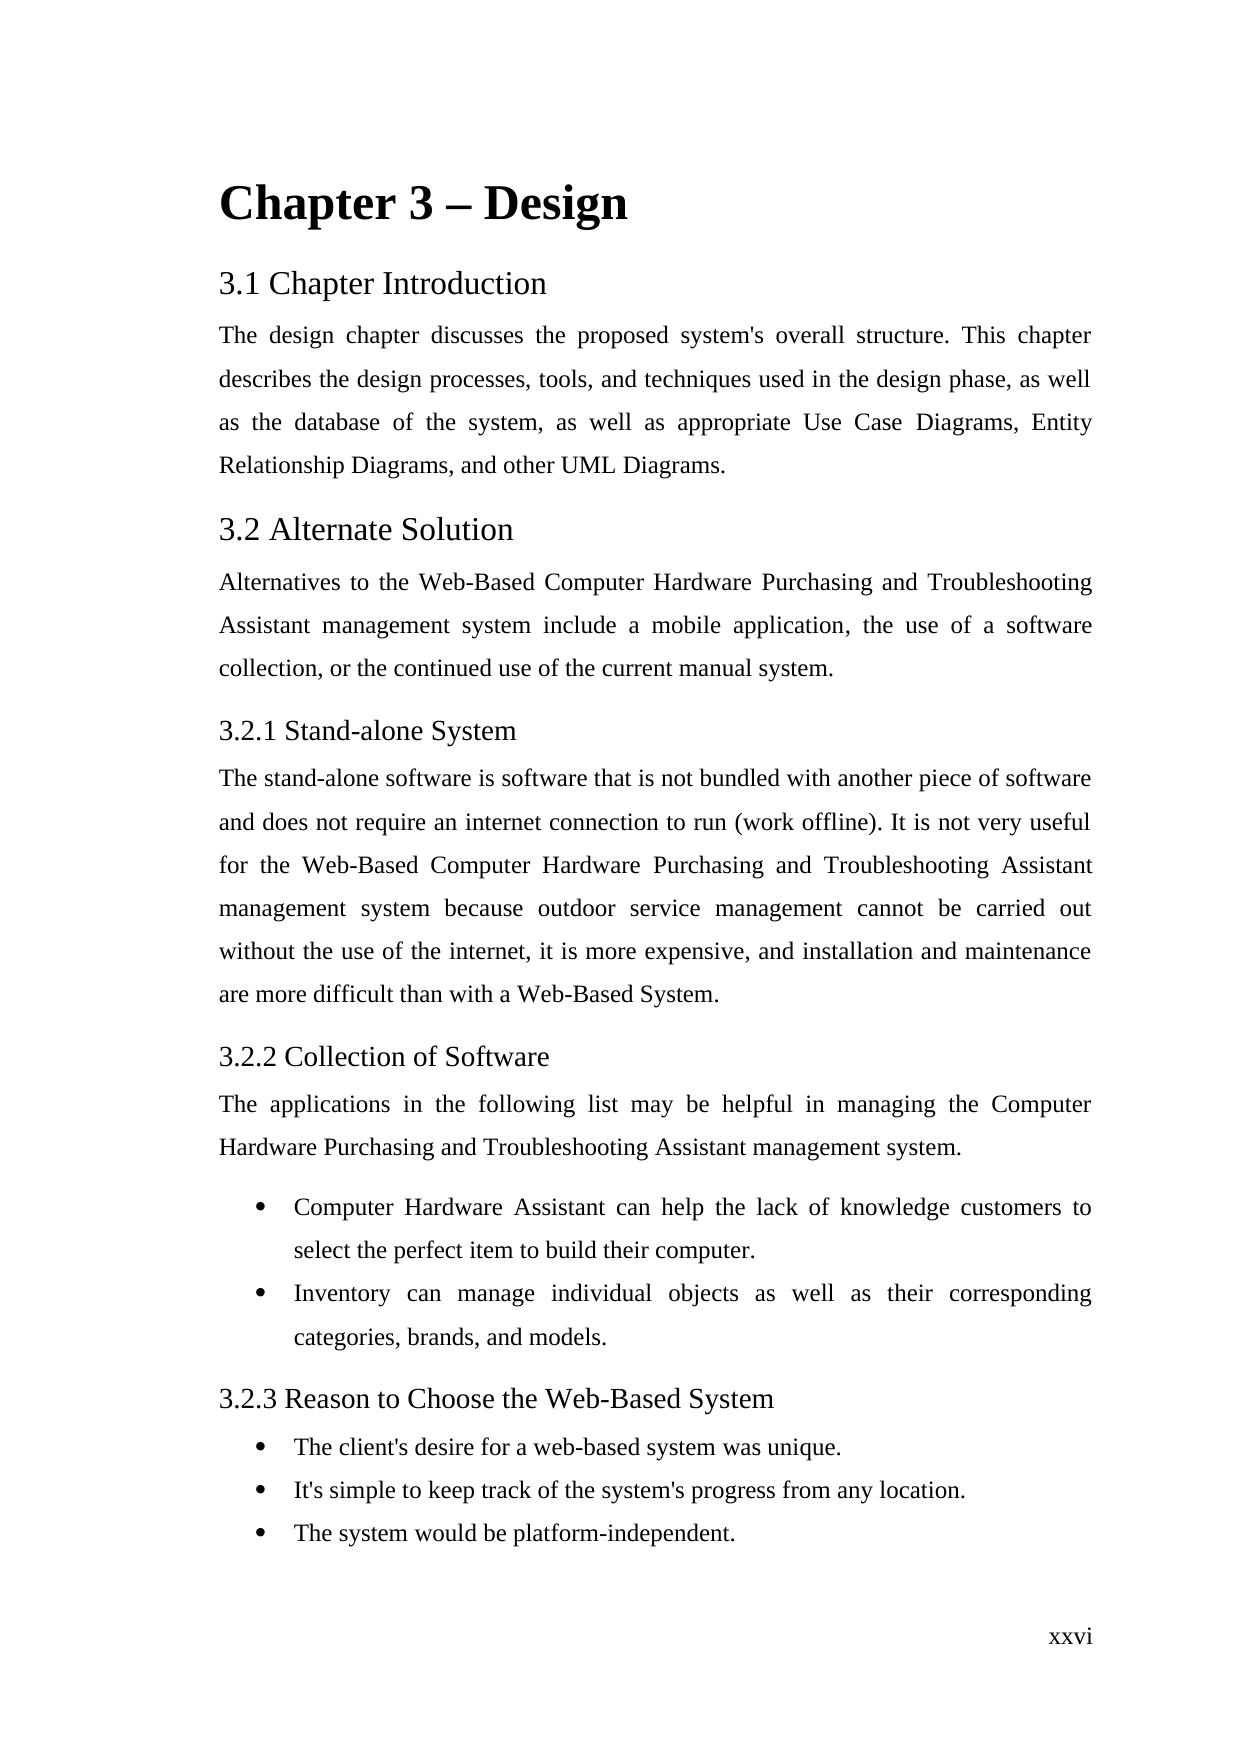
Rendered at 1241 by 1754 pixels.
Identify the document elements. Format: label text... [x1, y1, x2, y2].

subtitle 3.2 Alternate Solution [218, 510, 1093, 548]
subtitle 3.1 Chapter Introduction [218, 263, 1093, 301]
subtitle Chapter 3 – Design [218, 173, 1093, 230]
subtitle 3.2.1 Stand-alone System [218, 713, 1093, 747]
text The stand-alone software is software that is not bundled with another piece of software and does not require an internet connection to run (work offline). It is not very useful for the Web-Based Computer Hardware Purchasing and Troubleshooting Assistant management system because outdoor service management cannot be carried out without the use of the internet, it is more expensive, and installation and maintenance are more difficult than with a Web-Based System. [218, 763, 1093, 1008]
list It's simple to keep track of the system's progress from any location. [256, 1475, 1093, 1503]
list Inventory can manage individual objects as well as their corresponding categories, brands, and models. [256, 1278, 1093, 1350]
list Computer Hardware Assistant can help the lack of knowledge customers to select the perfect item to build their computer. [256, 1192, 1093, 1264]
subtitle 3.2.3 Reason to Choose the Web-Based System [218, 1381, 1093, 1415]
subtitle 3.2.2 Collection of Software [218, 1039, 1093, 1072]
text The design chapter discusses the proposed system's overall structure. This chapter describes the design processes, tools, and techniques used in the design phase, as well as the database of the system, as well as appropriate Use Case Diagrams, Entity Relationship Diagrams, and other UML Diagrams. [218, 321, 1093, 479]
list The client's desire for a web-based system was unique. [256, 1432, 1093, 1460]
list The system would be platform-independent. [256, 1518, 1093, 1547]
text Alternatives to the Web-Based Computer Hardware Purchasing and Troubleshooting Assistant management system include a mobile application, the use of a software collection, or the continued use of the current manual system. [218, 567, 1093, 682]
text The applications in the following list may be helpful in managing the Computer Hardware Purchasing and Troubleshooting Assistant management system. [218, 1089, 1093, 1161]
